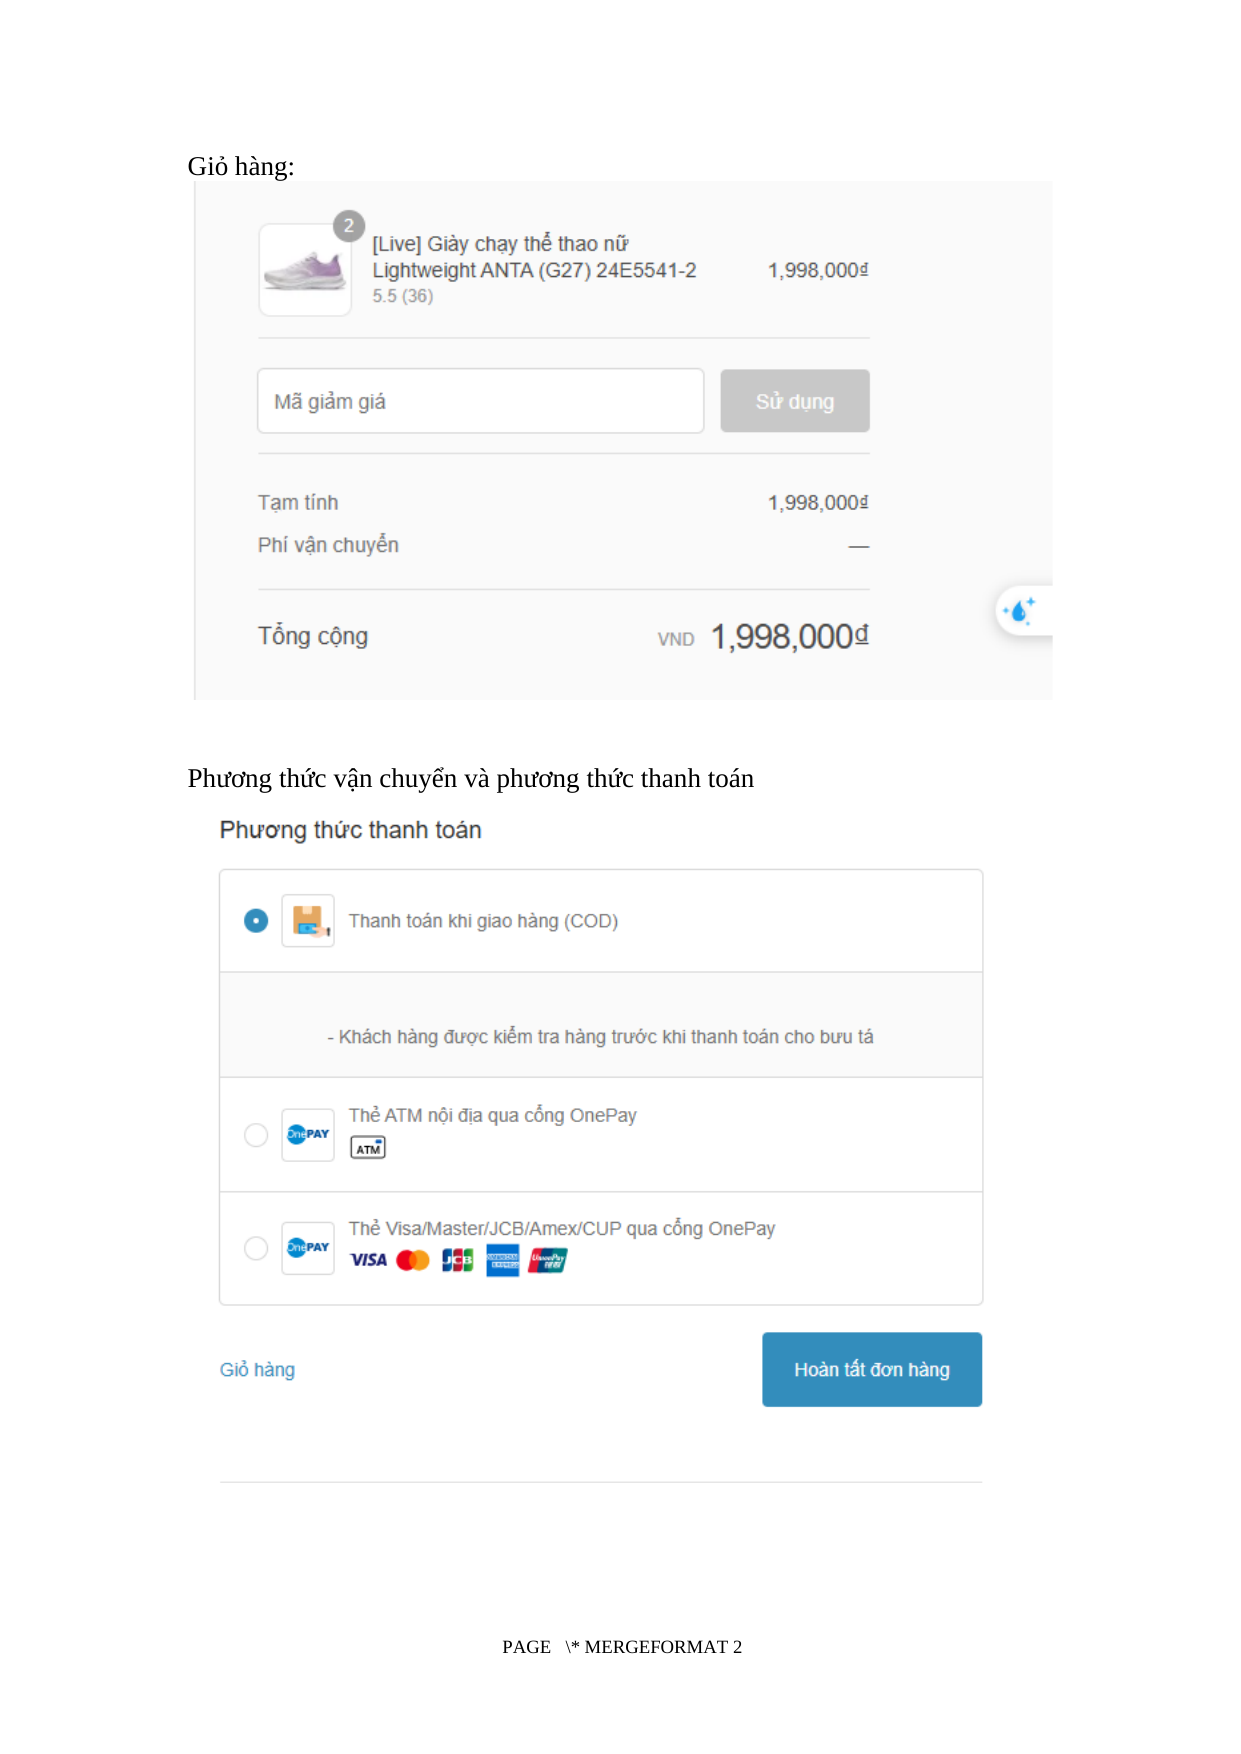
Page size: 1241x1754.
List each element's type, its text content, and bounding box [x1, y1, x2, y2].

text Giỏ hàng: [187, 150, 1053, 181]
picture [187, 181, 1053, 700]
text Phương thức vận chuyển và phương thức thanh toán [187, 762, 1053, 793]
picture [187, 793, 1053, 1483]
